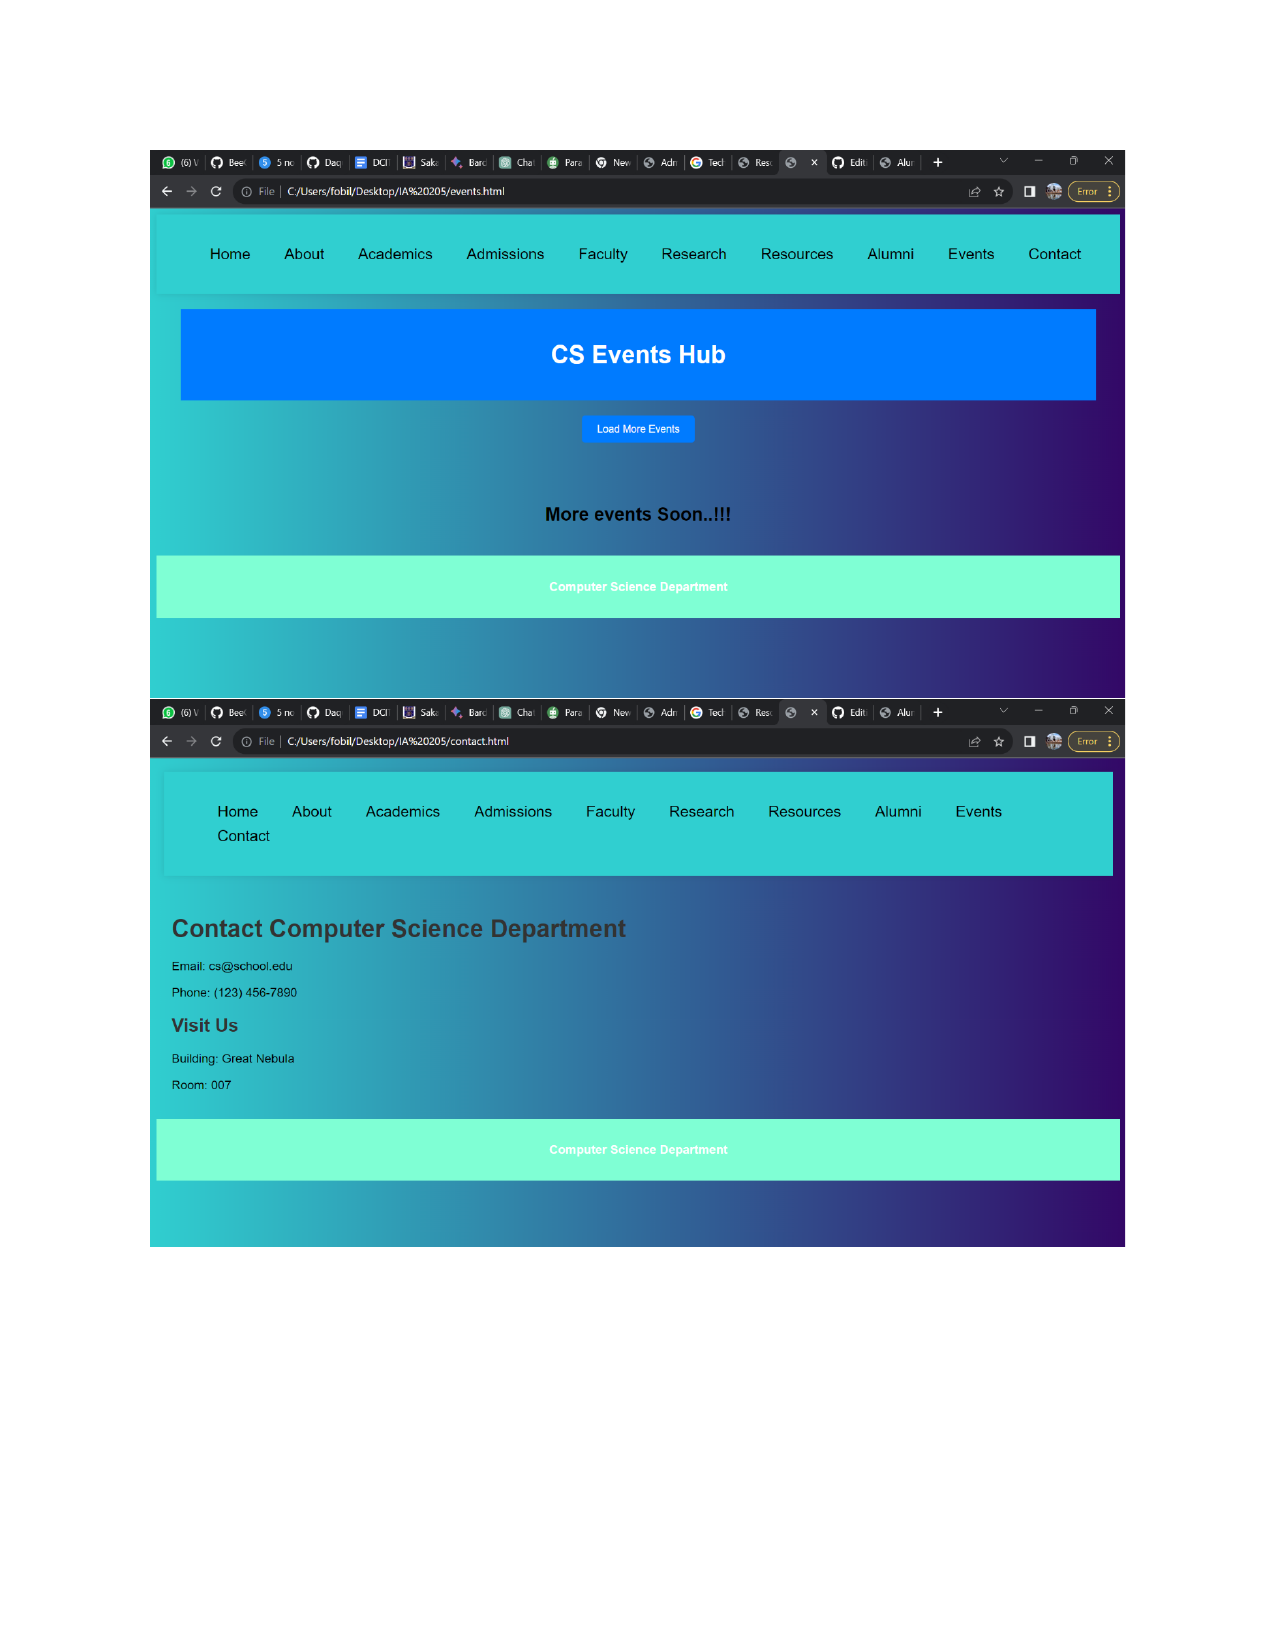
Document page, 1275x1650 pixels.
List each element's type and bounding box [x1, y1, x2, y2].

picture [150, 150, 1125, 698]
picture [150, 699, 1125, 1247]
